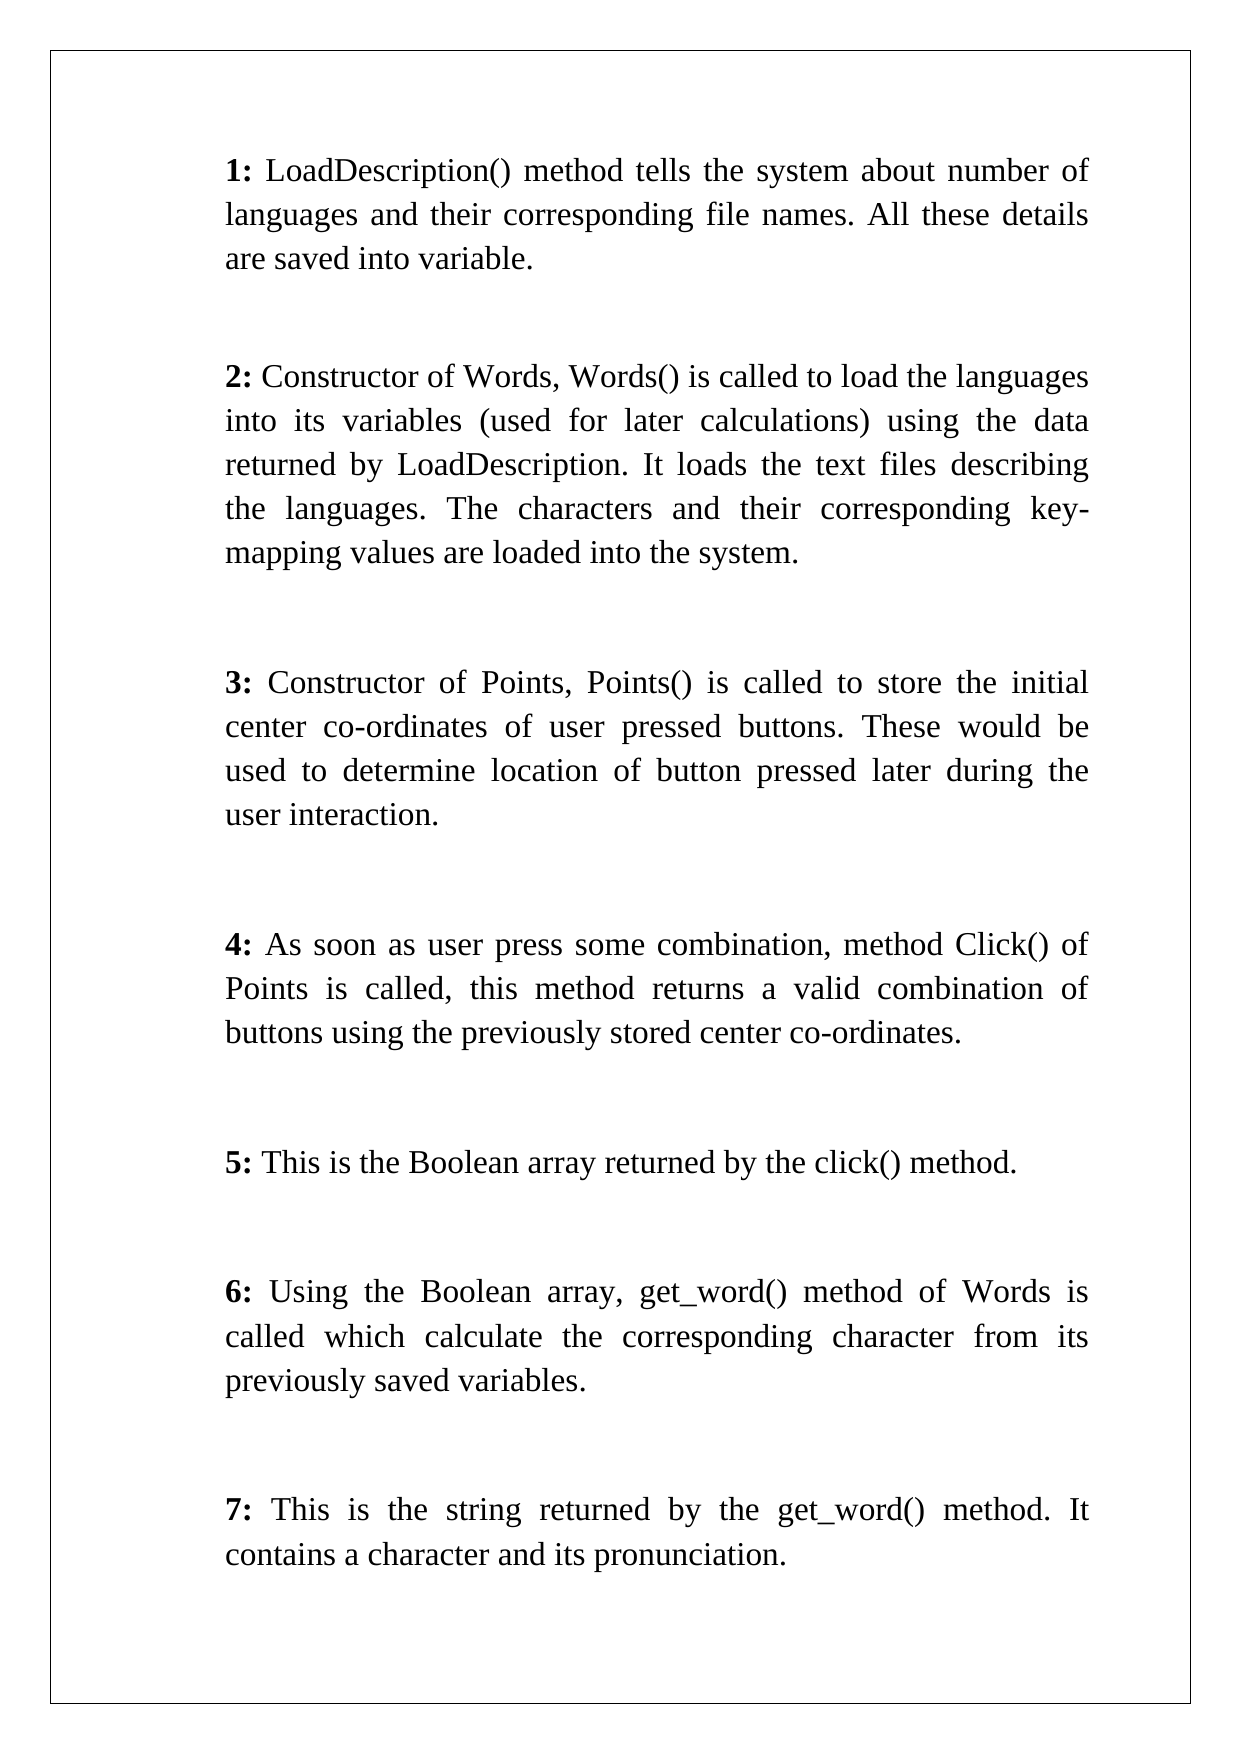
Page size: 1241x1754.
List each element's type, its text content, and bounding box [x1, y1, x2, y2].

text 3: Constructor of Points, Points() is called to store the initial center co-ordinates of user pressed buttons. These would be used to determine location of button pressed later during the user interaction. [225, 662, 1090, 833]
text 5: This is the Boolean array returned by the click() method. [225, 1142, 1090, 1180]
text 6: Using the Boolean array, get_word() method of Words is called which calculate the corresponding character from its previously saved variables. [225, 1272, 1090, 1398]
text 2: Constructor of Words, Words() is called to load the languages into its variables (used for later calculations) using the data returned by LoadDescription. It loads the text files describing the languages. The characters and their corresponding key-mapping values are loaded into the system. [225, 356, 1090, 571]
text 4: As soon as user press some combination, method Click() of Points is called, this method returns a valid combination of buttons using the previously stored center co-ordinates. [225, 924, 1090, 1051]
text 1: LoadDescription() method tells the system about number of languages and their corresponding file names. All these details are saved into variable. [225, 150, 1090, 276]
text 7: This is the string returned by the get_word() method. It contains a character and its pronunciation. [225, 1490, 1090, 1572]
